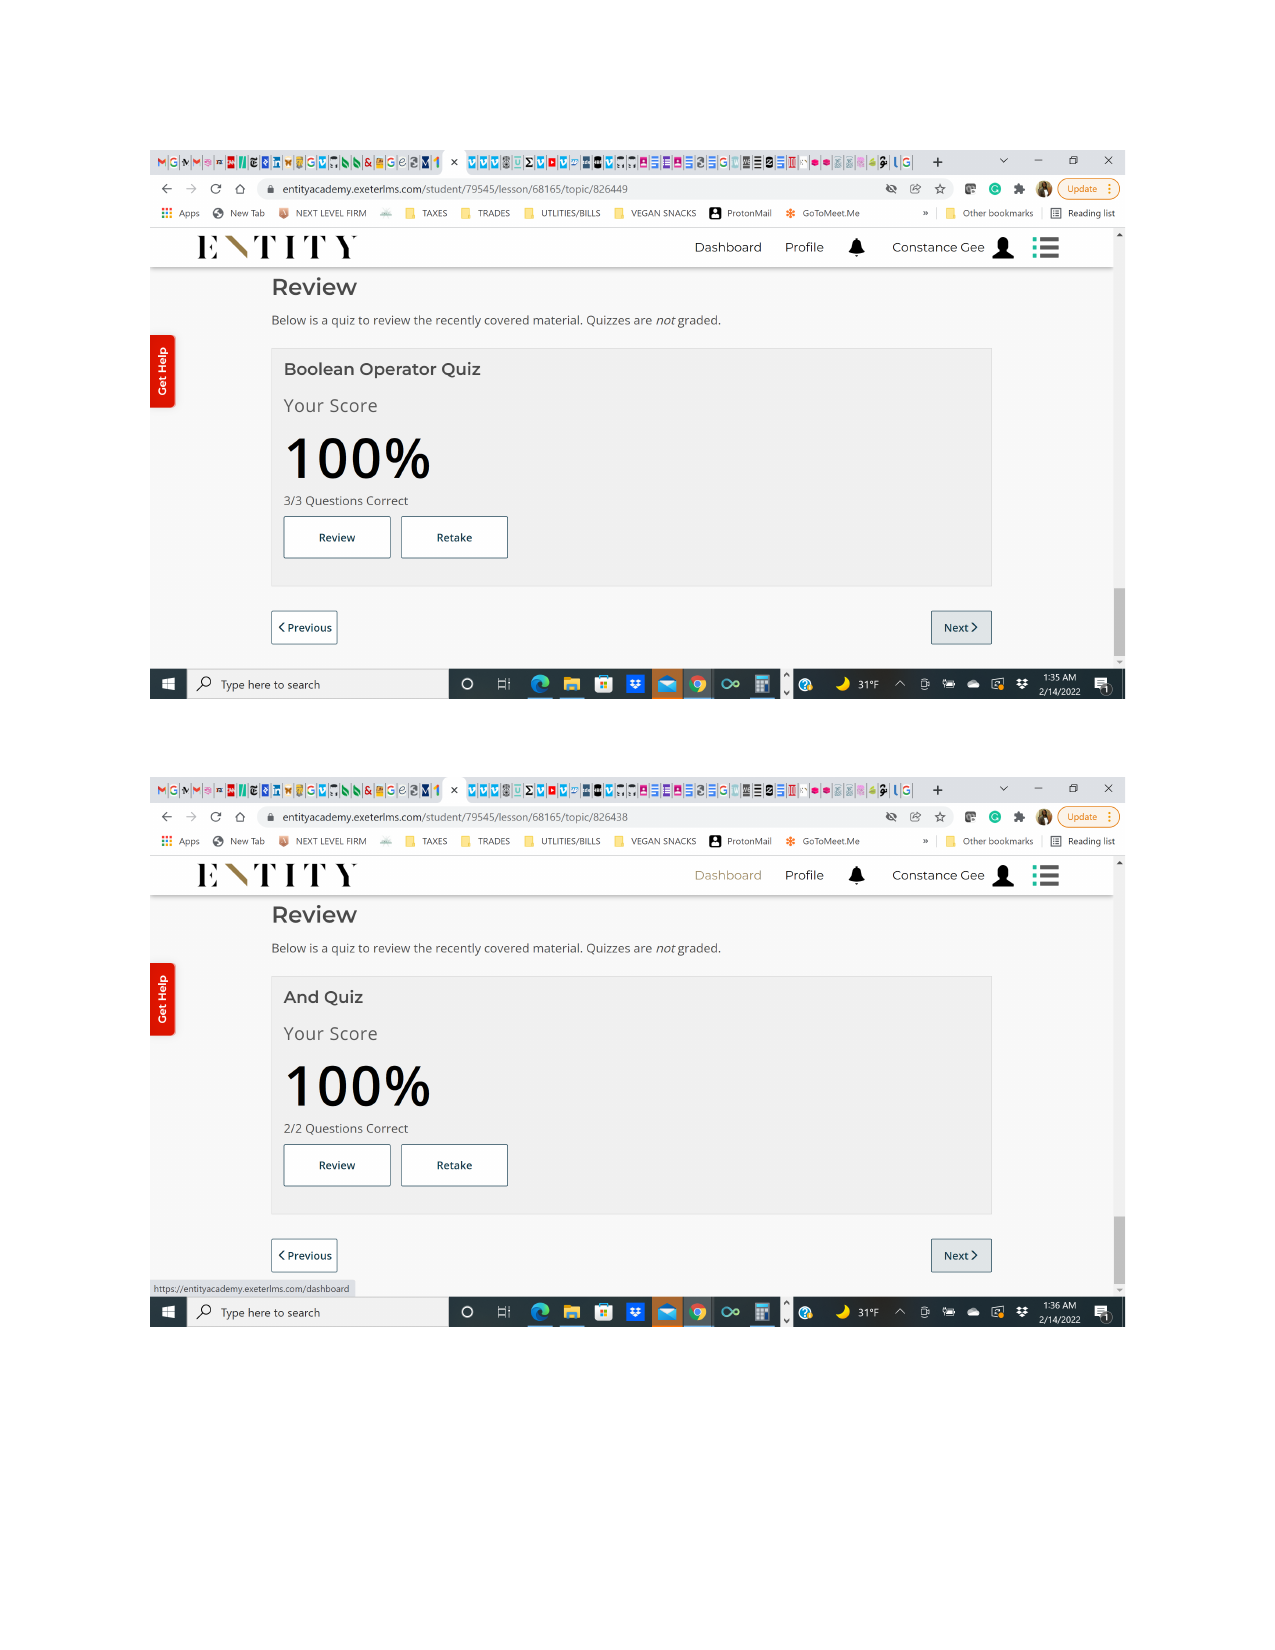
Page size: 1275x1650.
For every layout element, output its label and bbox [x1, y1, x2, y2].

picture [150, 777, 1125, 1327]
picture [150, 150, 1125, 699]
